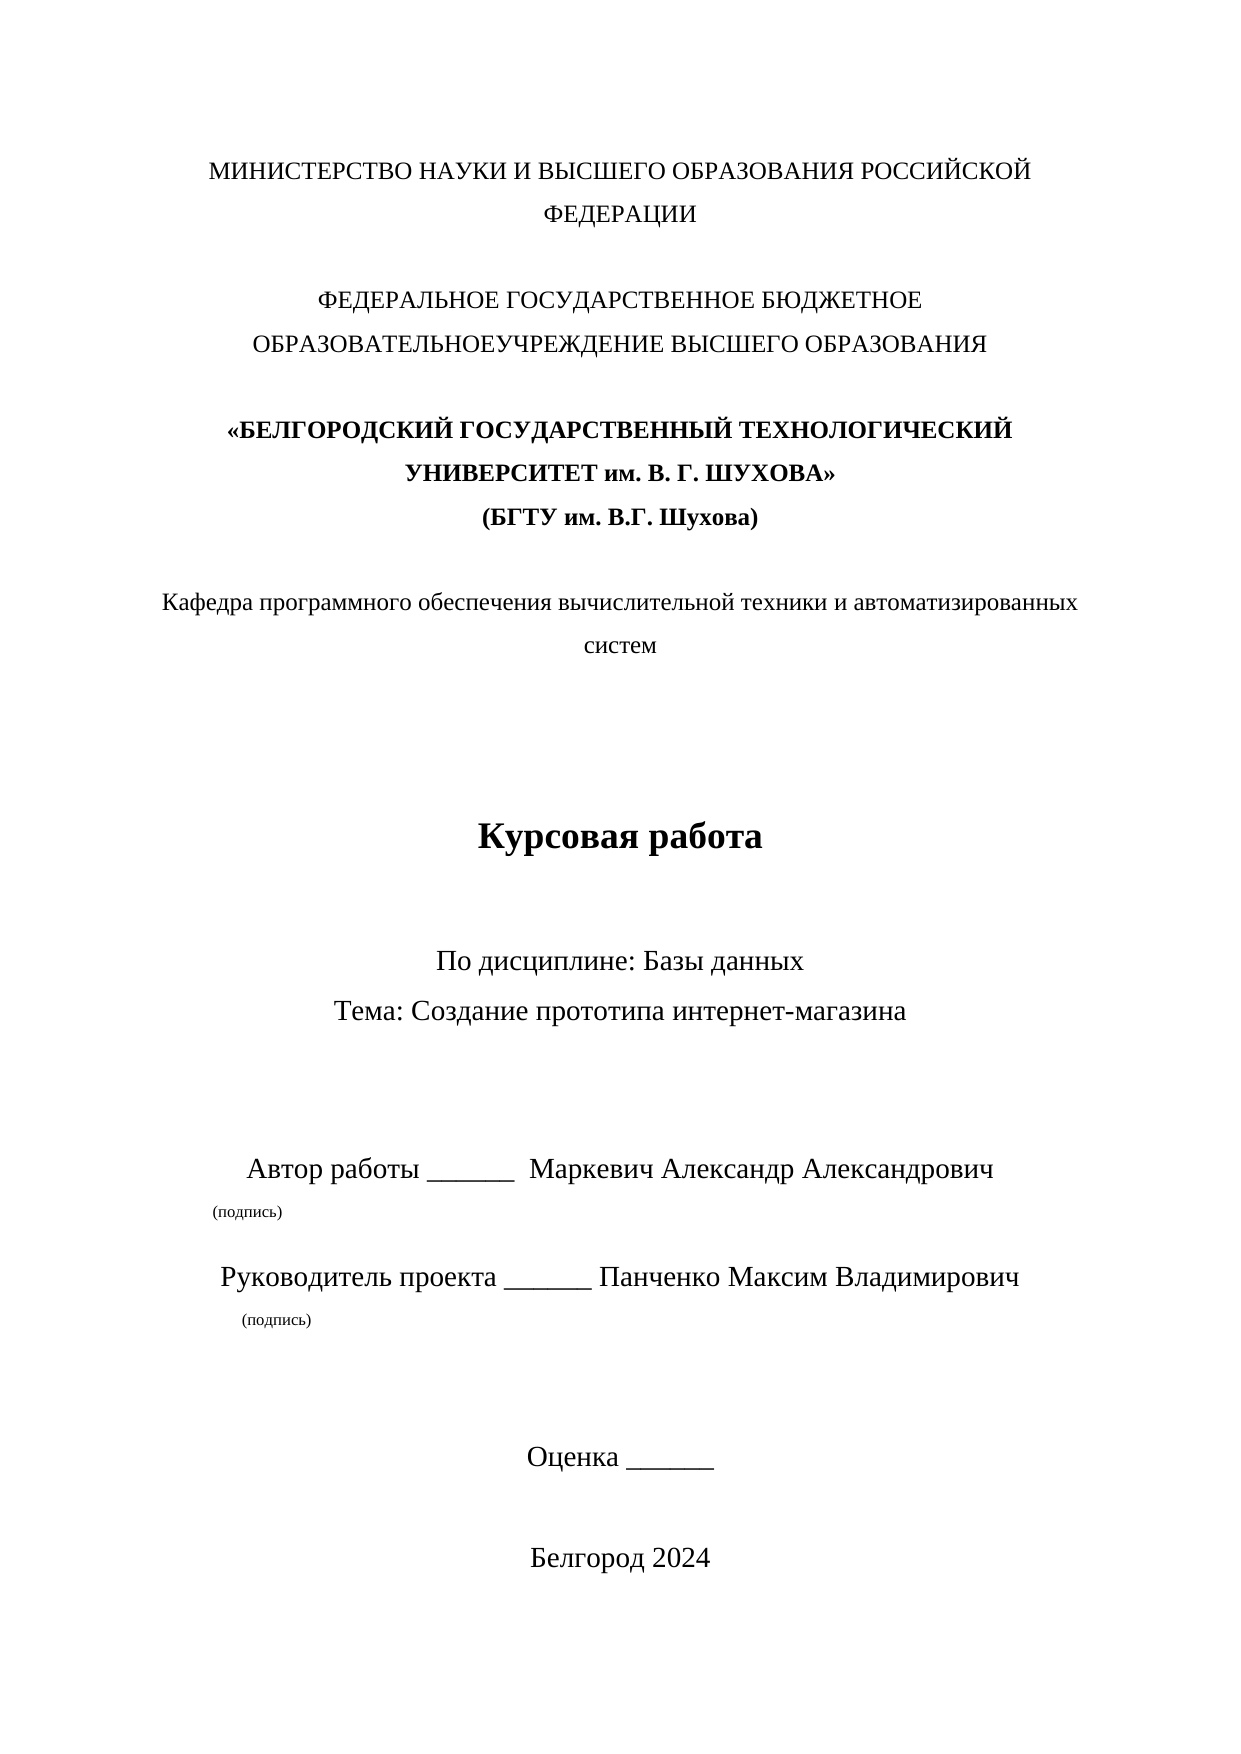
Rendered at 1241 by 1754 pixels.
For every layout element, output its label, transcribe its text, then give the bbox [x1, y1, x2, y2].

text По дисциплине: Базы данных [150, 943, 1090, 976]
text ФЕДЕРАЛЬНОЕ ГОСУДАРСТВЕННОЕ БЮДЖЕТНОЕ ОБРАЗОВАТЕЛЬНОЕУЧРЕЖДЕНИЕ ВЫСШЕГО ОБРАЗОВАНИЯ [150, 286, 1090, 357]
text (подпись) [150, 1202, 1090, 1221]
text Тема: Создание прототипа интернет-магазина [150, 993, 1090, 1027]
text Руководитель проекта ______ Панченко Максим Владимирович [150, 1259, 1090, 1293]
text (подпись) [150, 1310, 1090, 1329]
text Белгород 2024 [150, 1540, 1090, 1574]
subtitle МИНИСТЕРСТВО НАУКИ И ВЫСШЕГО ОБРАЗОВАНИЯ РОССИЙСКОЙ ФЕДЕРАЦИИ [150, 156, 1090, 228]
text Автор работы ______ Маркевич Александр Александрович [150, 1151, 1090, 1185]
text «БЕЛГОРОДСКИЙ ГОСУДАРСТВЕННЫЙ ТЕХНОЛОГИЧЕСКИЙ УНИВЕРСИТЕТ им. В. Г. ШУХОВА» [149, 415, 1090, 487]
text Оценка ______ [150, 1439, 1090, 1473]
text (БГТУ им. В.Г. Шухова) [150, 502, 1090, 530]
subtitle Кафедра программного обеспечения вычислительной техники и автоматизированных систем [150, 587, 1090, 659]
text Курсовая работа [150, 813, 1090, 856]
